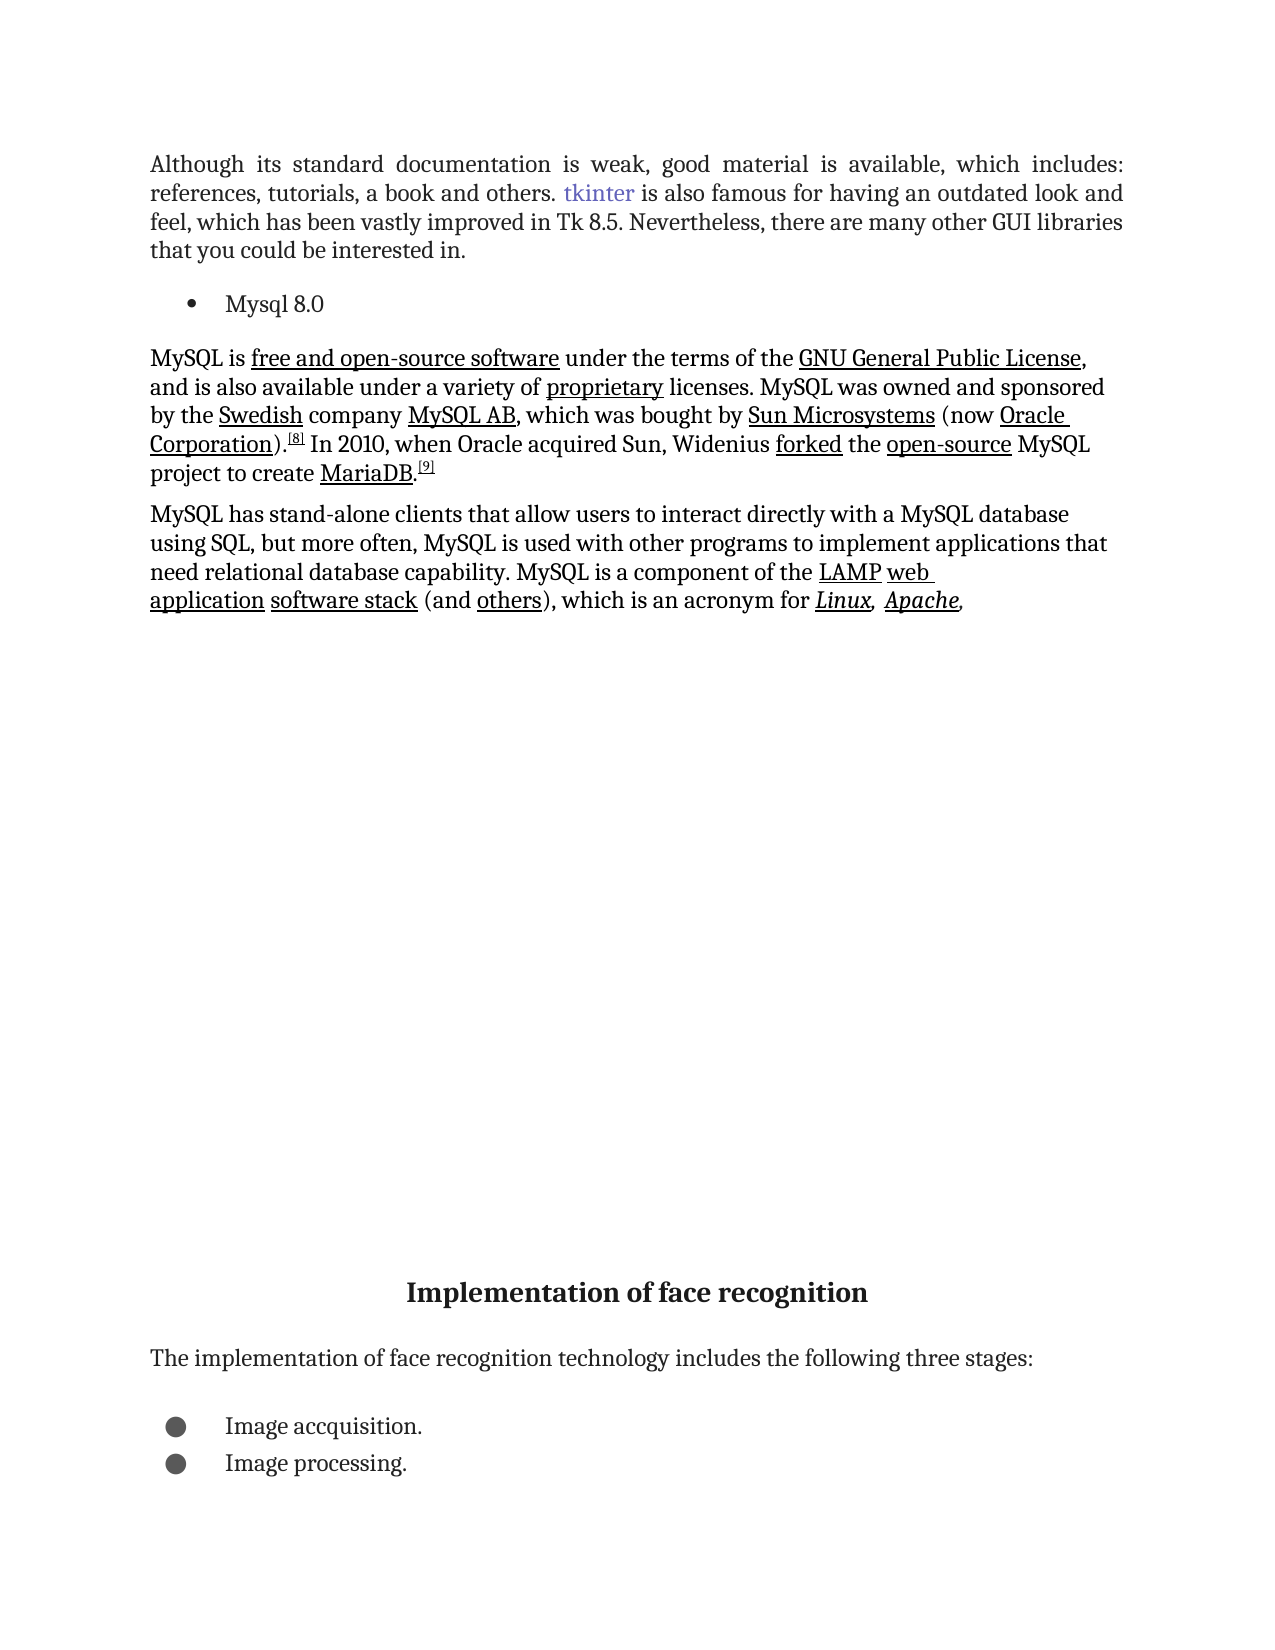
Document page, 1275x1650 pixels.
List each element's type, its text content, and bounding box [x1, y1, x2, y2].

text The implementation of face recognition technology includes the following three stages: [150, 1344, 1125, 1372]
text MySQL is free and open-source software under the terms of the GNU General Public License, and is also available under a variety of proprietary licenses. MySQL was owned and sponsored by the Swedish company MySQL AB, which was bought by Sun Microsystems (now Oracle Corporation).[8] In 2010, when Oracle acquired Sun, Widenius forked the open-source MySQL project to create MariaDB.[9] [150, 344, 1125, 487]
text MySQL has stand-alone clients that allow users to interact directly with a MySQL database using SQL, but more often, MySQL is used with other programs to implement applications that need relational database capability. MySQL is a component of the LAMP web application software stack (and others), which is an acronym for Linux, Apache, [150, 500, 1125, 615]
list Image accquisition. [187, 1406, 1125, 1443]
text Implementation of face recognition [150, 1277, 1125, 1310]
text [150, 150, 1125, 265]
list Mysql 8.0 [187, 290, 1125, 319]
list Image processing. [187, 1443, 1125, 1479]
